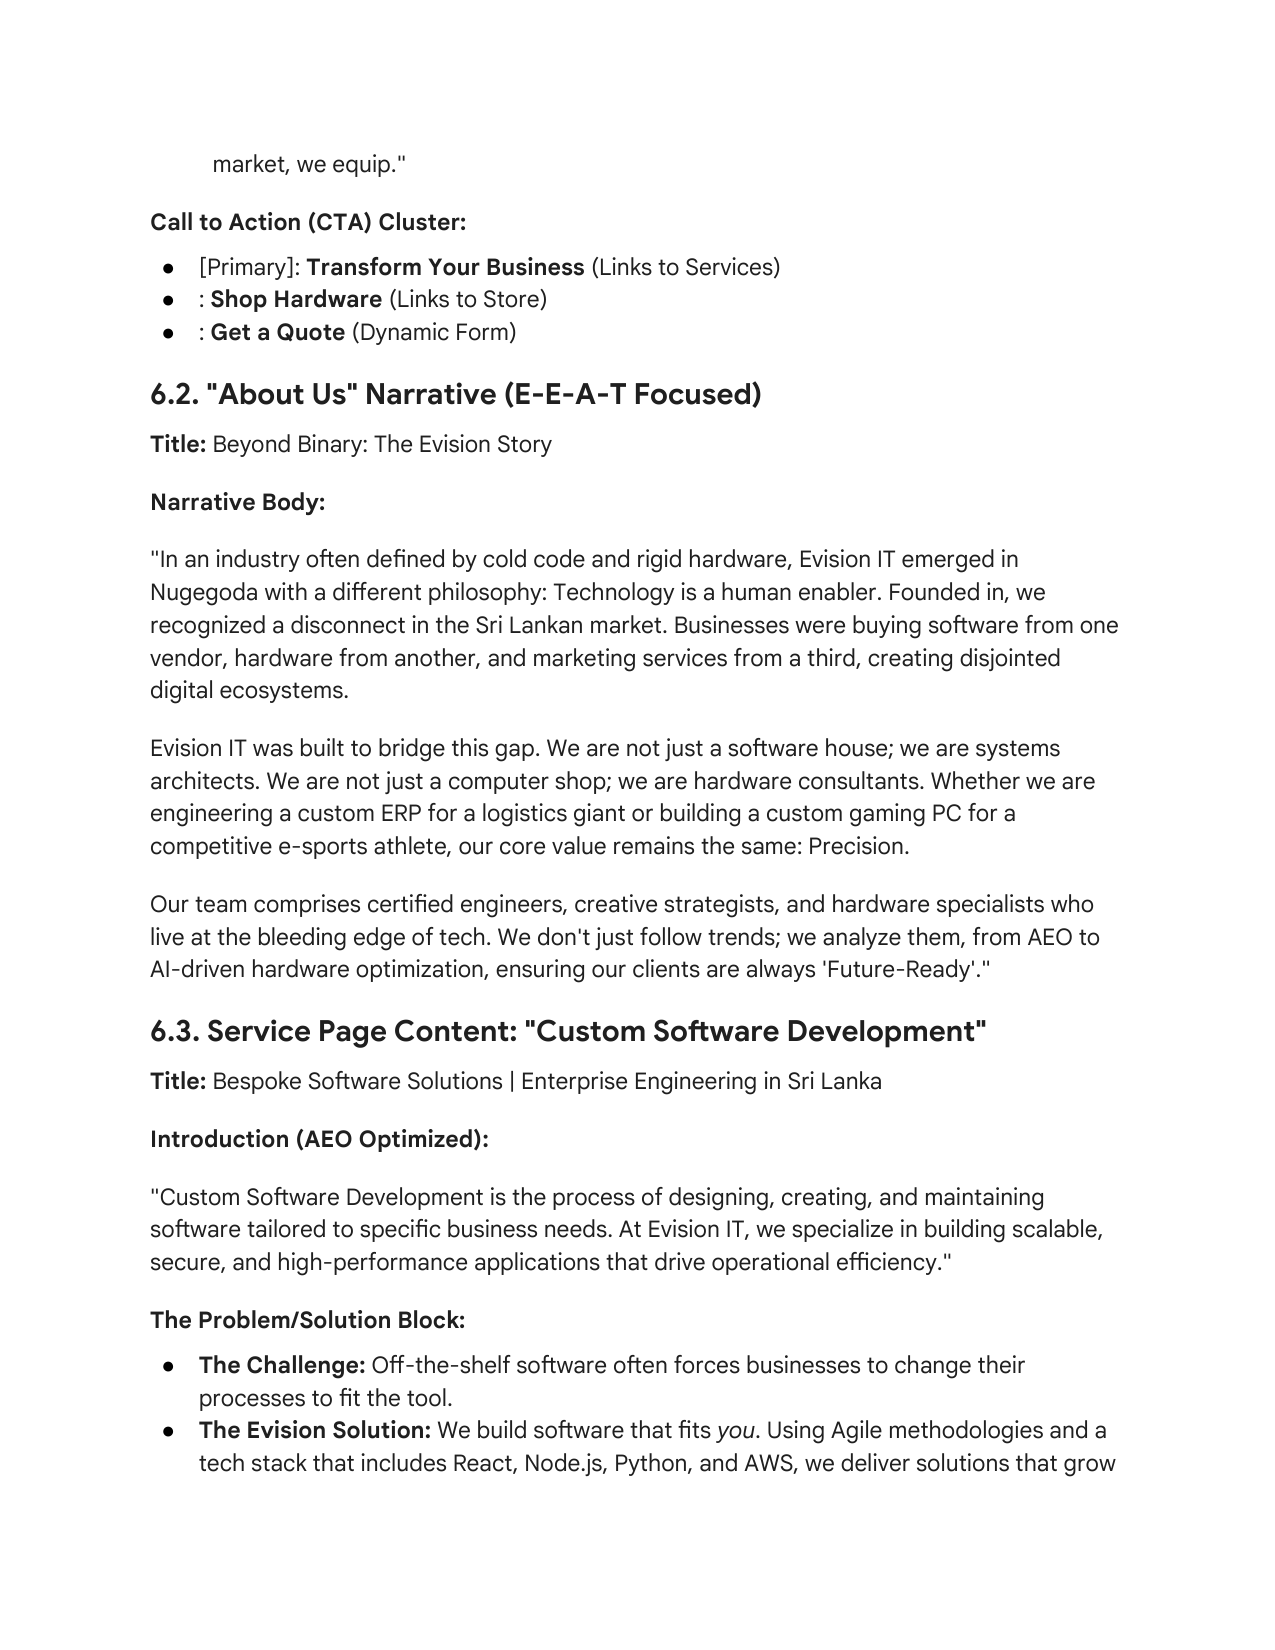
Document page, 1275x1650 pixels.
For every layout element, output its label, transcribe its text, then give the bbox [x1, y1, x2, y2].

subtitle 6.3. Service Page Content: "Custom Software Development" [150, 1013, 1125, 1050]
text Introduction (AEO Optimized): [150, 1125, 1125, 1154]
text Call to Action (CTA) Cluster: [150, 208, 1125, 236]
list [161, 1416, 1125, 1478]
text Evision IT was built to bridge this gap. We are not just a software house; we are systems architects. We are not just a computer shop; we are hardware consultants. Whether we are engineering a custom ERP for a logistics giant or building a custom gaming PC for a competitive e-sports athlete, our core value remains the same: Precision. [150, 734, 1125, 861]
subtitle 6.2. "About Us" Narrative (E-E-A-T Focused) [150, 376, 1125, 413]
text "In an industry often defined by cold code and rigid hardware, Evision IT emerged in Nugegoda with a different philosophy: Technology is a human enabler. Founded in, we recognized a disconnect in the Sri Lankan market. Businesses were buying software from one vendor, hardware from another, and marketing services from a third, creating disjointed digital ecosystems. [150, 546, 1125, 705]
text The Problem/Solution Block: [150, 1306, 1125, 1334]
text Our team comprises certified engineers, creative strategists, and hardware specialists who live at the bleeding edge of tech. We don't just follow trends; we analyze them, from AEO to AI-driven hardware optimization, ensuring our clients are always 'Future-Ready'." [150, 890, 1125, 984]
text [212, 150, 1062, 179]
text "Custom Software Development is the process of designing, creating, and maintaining software tailored to specific business needs. At Evision IT, we specialize in building scalable, secure, and high-performance applications that drive operational efficiency." [150, 1183, 1125, 1277]
list : Get a Quote (Dynamic Form) [161, 318, 1125, 347]
text Title: Beyond Binary: The Evision Story [150, 430, 1125, 459]
text Narrative Body: [150, 488, 1125, 517]
list : Shop Hardware (Links to Store) [161, 286, 1125, 314]
list The Challenge: Off-the-shelf software often forces businesses to change their processes to fit the tool. [161, 1351, 1125, 1412]
text Title: Bespoke Software Solutions | Enterprise Engineering in Sri Lanka [150, 1067, 1125, 1096]
list [Primary]: Transform Your Business (Links to Services) [161, 253, 1125, 282]
